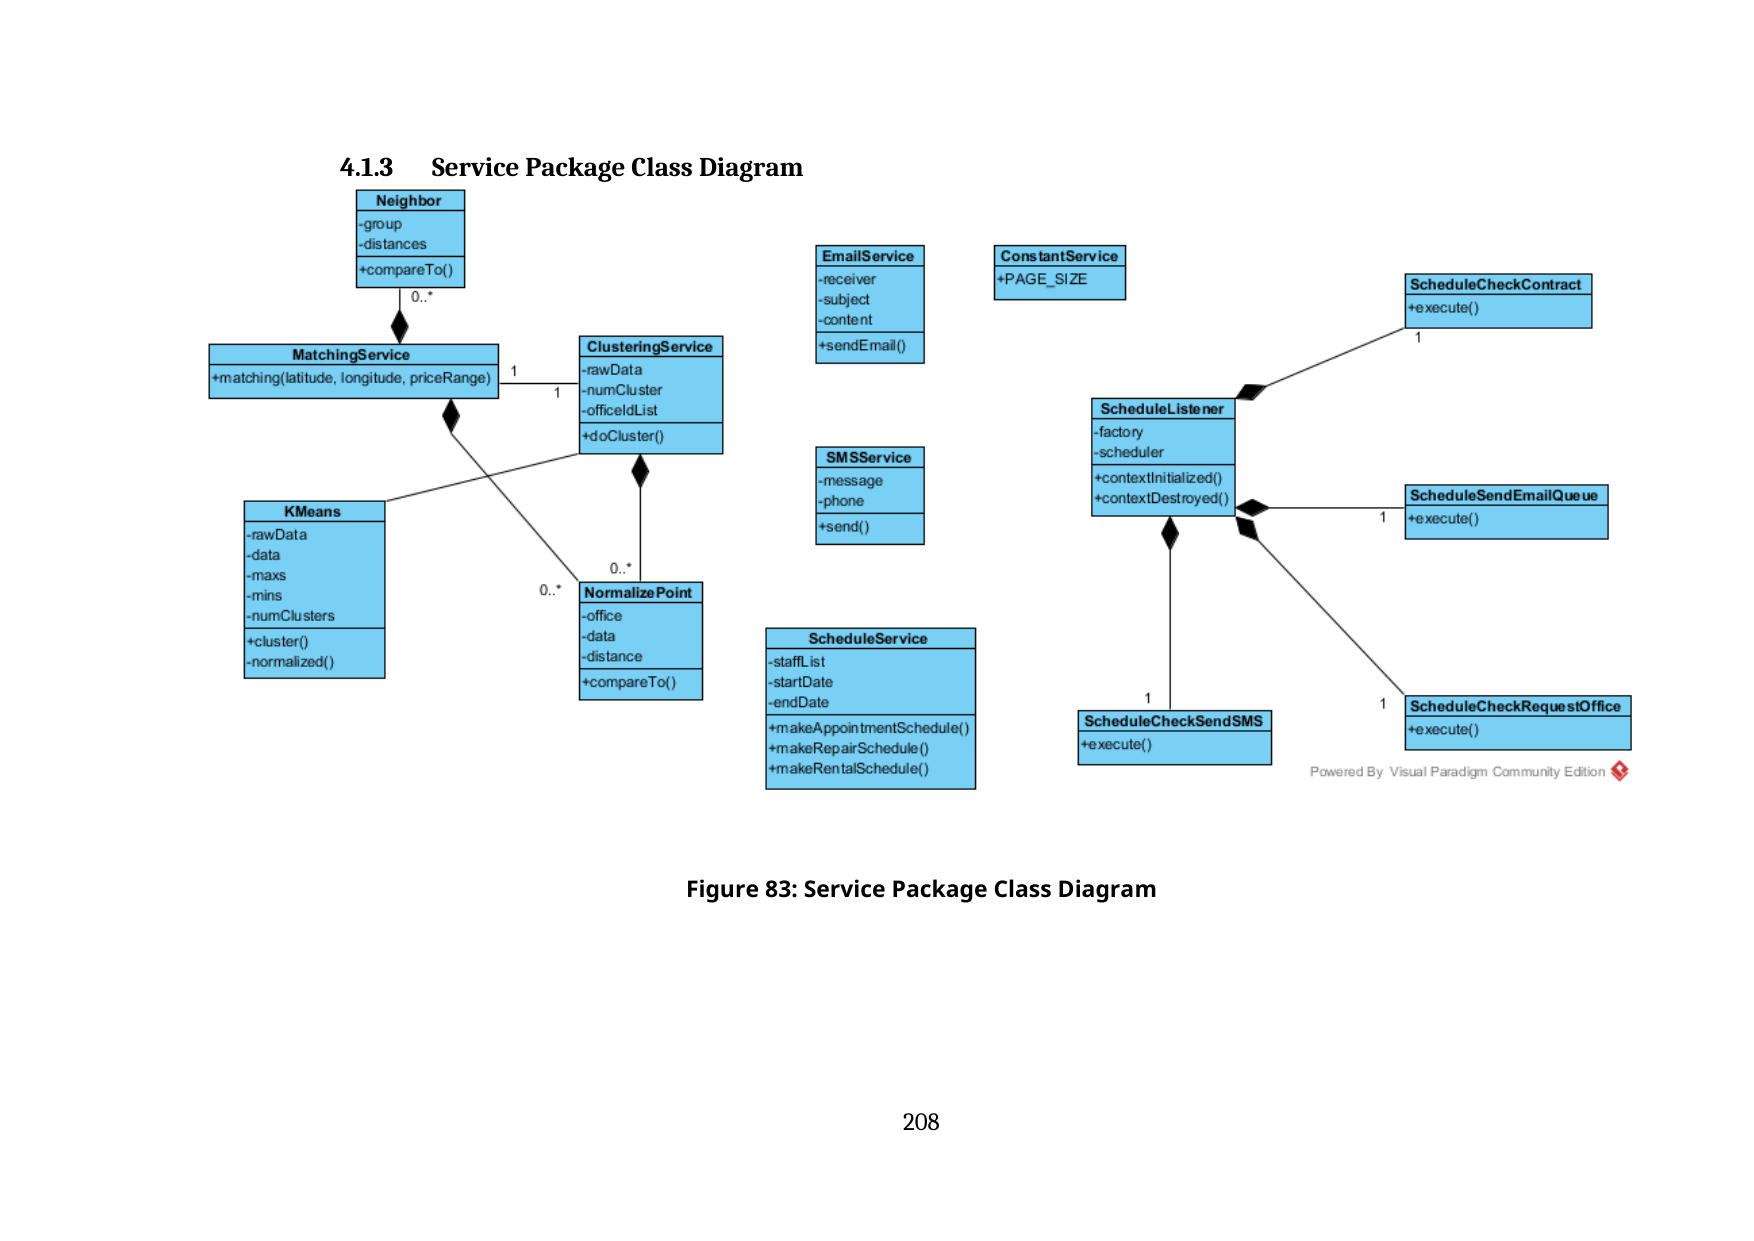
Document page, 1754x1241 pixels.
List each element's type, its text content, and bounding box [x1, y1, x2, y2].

picture [206, 187, 1636, 794]
subtitle Service Package Class Diagram [340, 152, 1636, 183]
